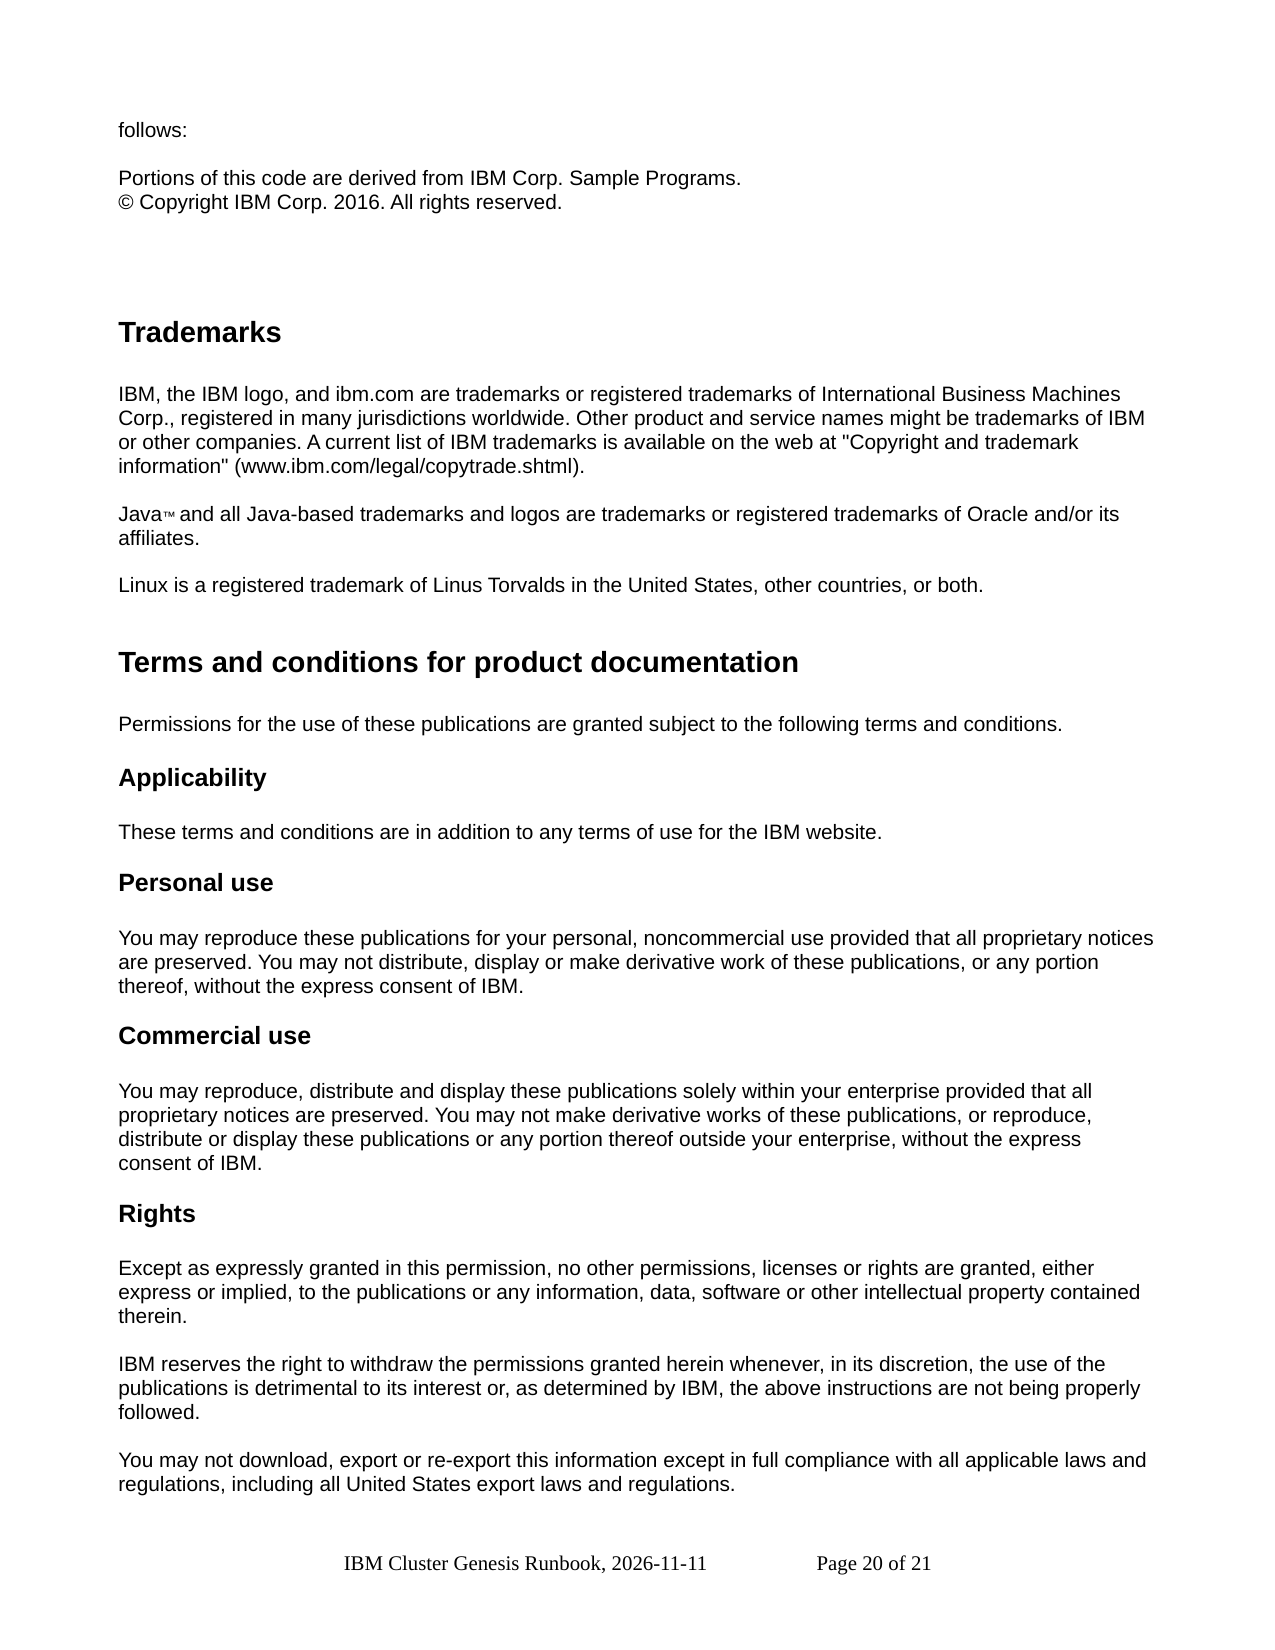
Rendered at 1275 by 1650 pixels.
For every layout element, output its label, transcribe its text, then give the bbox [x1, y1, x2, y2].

text Commercial use [118, 1021, 1157, 1050]
text Permissions for the use of these publications are granted subject to the following terms and conditions. [118, 712, 1157, 736]
text You may reproduce, distribute and display these publications solely within your enterprise provided that all proprietary notices are preserved. You may not make derivative works of these publications, or reproduce, distribute or display these publications or any portion thereof outside your enterprise, without the express consent of IBM. [118, 1079, 1157, 1175]
text Terms and conditions for product documentation [118, 645, 1157, 679]
text IBM reserves the right to withdraw the permissions granted herein whenever, in its discretion, the use of the publications is detrimental to its interest or, as determined by IBM, the above instructions are not being properly followed. [118, 1352, 1157, 1424]
text You may reproduce these publications for your personal, noncommercial use provided that all proprietary notices are preserved. You may not distribute, display or make derivative work of these publications, or any portion thereof, without the express consent of IBM. [118, 926, 1157, 997]
text Except as expressly granted in this permission, no other permissions, licenses or rights are granted, either express or implied, to the publications or any information, data, software or other intellectual property contained therein. [118, 1256, 1157, 1328]
text © Copyright IBM Corp. 2016. All rights reserved. [118, 190, 1157, 214]
text Trademarks [118, 314, 1157, 348]
text Applicability [118, 763, 1157, 791]
text Personal use [118, 868, 1157, 897]
text You may not download, export or re-export this information except in full compliance with all applicable laws and regulations, including all United States export laws and regulations. [118, 1448, 1157, 1496]
text These terms and conditions are in addition to any terms of use for the IBM website. [118, 820, 1157, 844]
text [118, 118, 1157, 142]
text Linux is a registered trademark of Linus Torvalds in the United States, other countries, or both. [118, 573, 1157, 597]
text Portions of this code are derived from IBM Corp. Sample Programs. [118, 166, 1157, 190]
text IBM, the IBM logo, and ibm.com are trademarks or registered trademarks of International Business Machines Corp., registered in many jurisdictions worldwide. Other product and service names might be trademarks of IBM or other companies. A current list of IBM trademarks is available on the web at "Copyright and trademark information" (www.ibm.com/legal/copytrade.shtml). [118, 382, 1157, 477]
text Java™ and all Java-based trademarks and logos are trademarks or registered trademarks of Oracle and/or its affiliates. [118, 501, 1157, 549]
text Rights [118, 1199, 1157, 1227]
